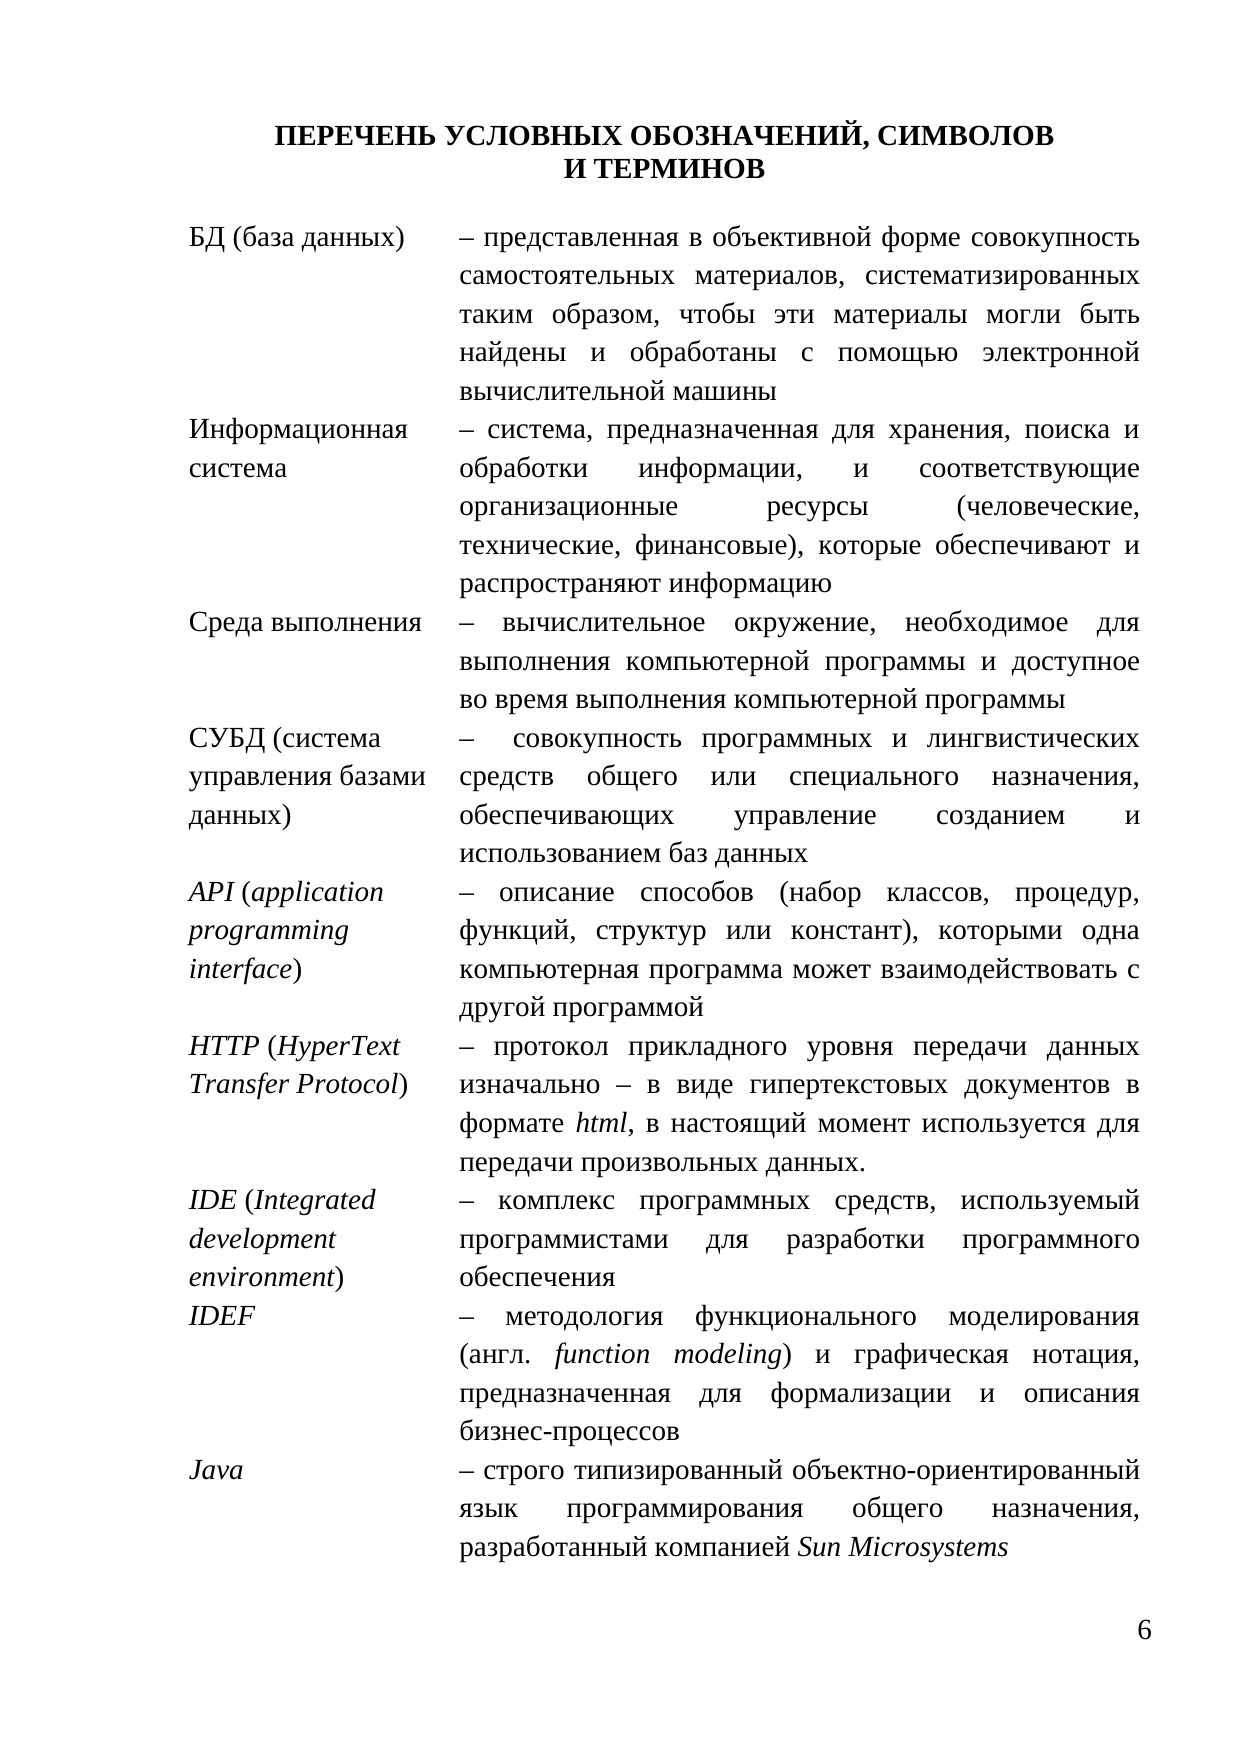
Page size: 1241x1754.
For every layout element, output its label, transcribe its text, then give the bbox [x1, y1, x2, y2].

table_cell – комплекс программных средств, используемый программистами для разработки программного обеспечения [448, 1182, 1152, 1298]
table_cell API (application programming interface) [177, 874, 448, 1028]
table_cell – вычислительное окружение, необходимое для выполнения компьютерной программы и доступное во время выполнения компьютерной программы [448, 604, 1152, 720]
table_cell Среда выполнения [177, 604, 448, 720]
table_header БД (база данных) [177, 219, 448, 411]
table_cell – совокупность программных и лингвистических средств общего или специального назначения, обеспечивающих управление созданием и использованием баз данных [448, 720, 1152, 874]
table_cell IDEF [177, 1298, 448, 1452]
table_cell IDE (Integrated development environment) [177, 1182, 448, 1298]
table_cell – описание способов (набор классов, процедур, функций, структур или констант), которыми одна компьютерная программа может взаимодействовать с другой программой [448, 874, 1152, 1028]
table_cell – строго типизированный объектно-ориентированный язык программирования общего назначения, разработанный компанией Sun Microsystems [448, 1452, 1152, 1568]
table_header – представленная в объективной форме совокупность самостоятельных материалов, систематизированных таким образом, чтобы эти материалы могли быть найдены и обработаны с помощью электронной вычислительной машины [448, 219, 1152, 411]
table_cell – методология функционального моделирования (англ. function modeling) и графическая нотация, предназначенная для формализации и описания бизнес-процессов [448, 1298, 1152, 1452]
table_cell Java [177, 1452, 448, 1568]
subtitle Перечень условных обозначений, символов и терминов [177, 118, 1152, 185]
table_cell Информационная система [177, 411, 448, 604]
table_cell – протокол прикладного уровня передачи данных изначально – в виде гипертекстовых документов в формате html, в настоящий момент используется для передачи произвольных данных. [448, 1028, 1152, 1182]
table_cell СУБД (система управления базами данных) [177, 720, 448, 874]
table_cell – система, предназначенная для хранения, поиска и обработки информации, и соответствующие организационные ресурсы (человеческие, технические, финансовые), которые обеспечивают и распространяют информацию [448, 411, 1152, 604]
table_cell HTTP (HyperText Transfer Protocol) [177, 1028, 448, 1182]
